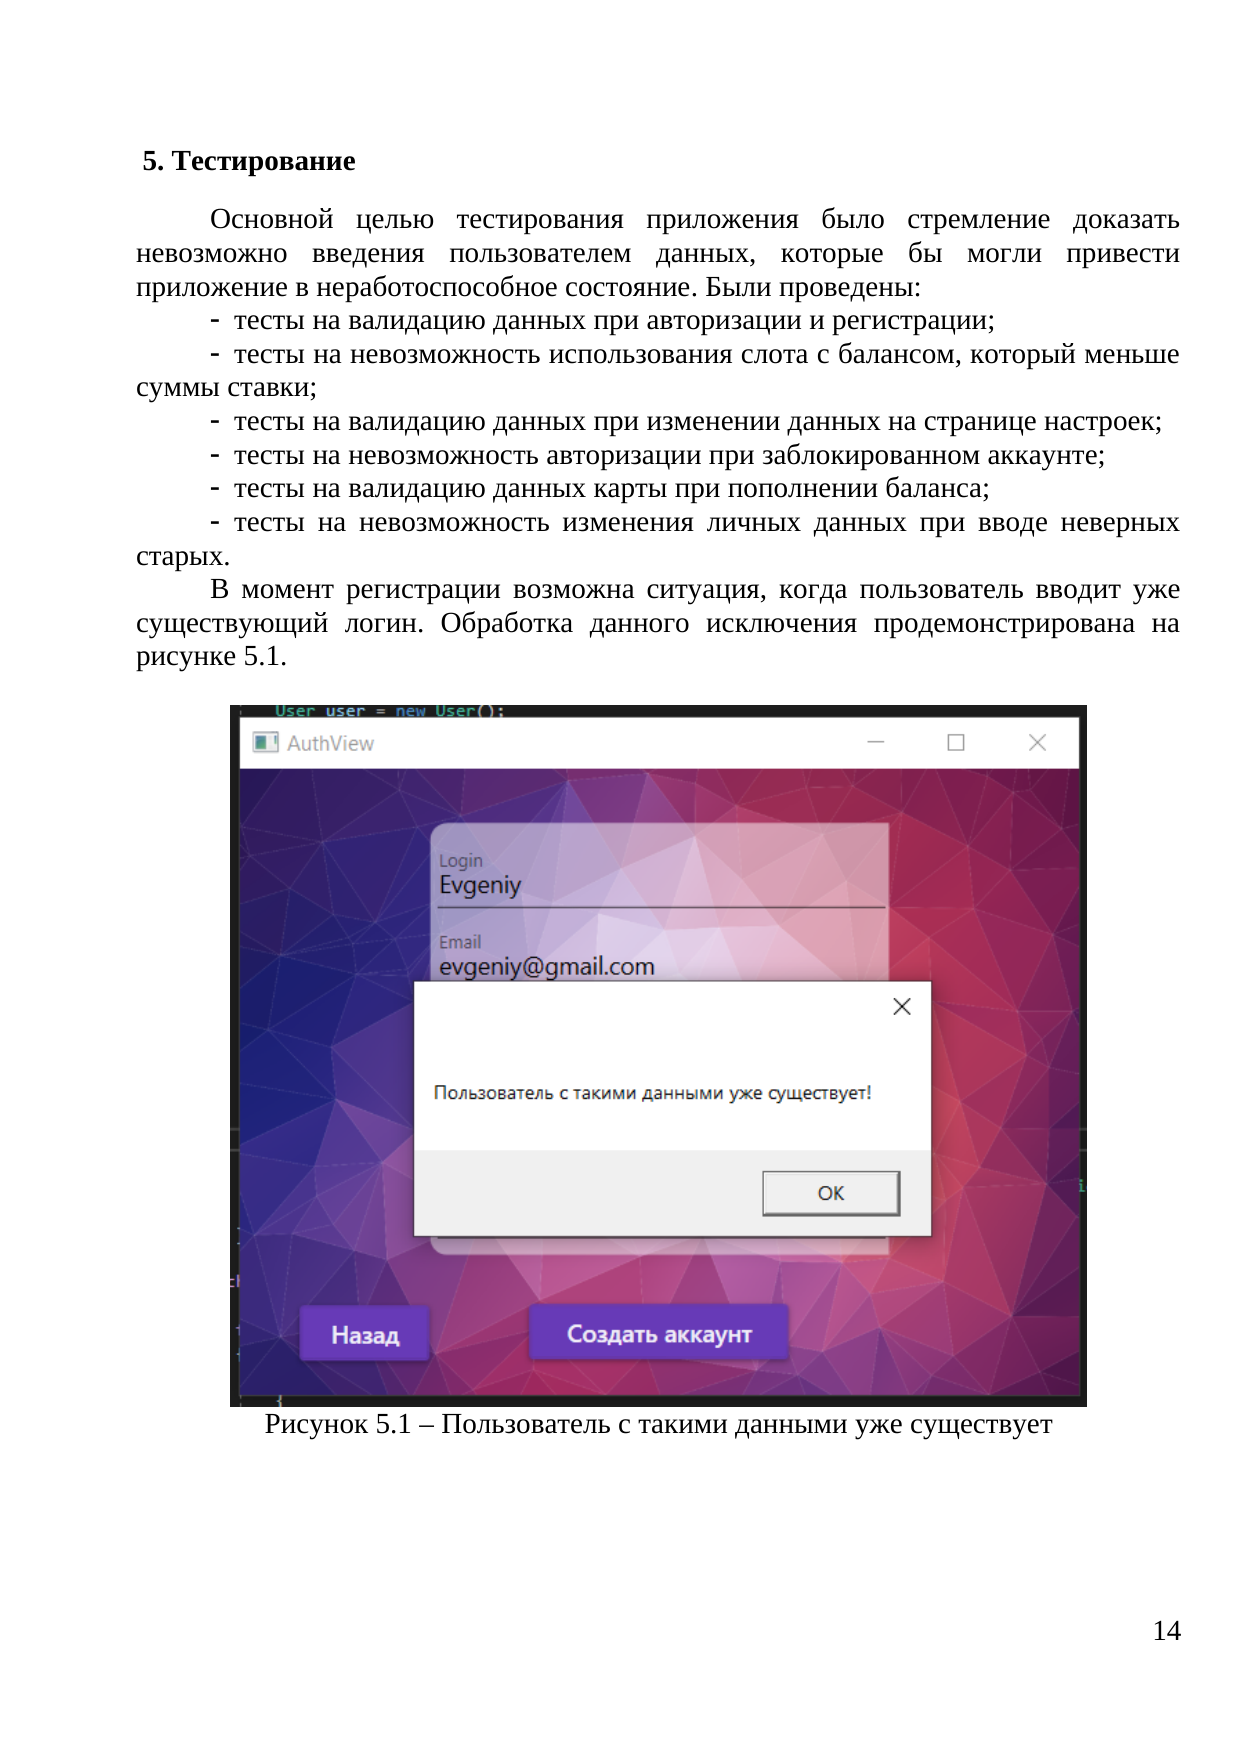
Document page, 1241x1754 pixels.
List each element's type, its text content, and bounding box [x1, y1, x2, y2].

text Рисунок 5.1 – Пользователь с такими данными уже существует [136, 1407, 1181, 1440]
list тесты на валидацию данных при авторизации и регистрации; [136, 302, 1181, 336]
text Основной целью тестирования приложения было стремление доказать невозможно введения пользователем данных, которые бы могли привести приложение в неработоспособное состояние. Были проведены: [136, 202, 1181, 302]
list тесты на валидацию данных при изменении данных на странице настроек; [136, 403, 1181, 437]
list тесты на невозможность авторизации при заблокированном аккаунте; [136, 437, 1181, 470]
list тесты на валидацию данных карты при пополнении баланса; [136, 470, 1181, 504]
list тесты на невозможность изменения личных данных при вводе неверных старых. [136, 504, 1181, 571]
subtitle Тестирование [136, 143, 1181, 177]
list тесты на невозможность использования слота с балансом, который меньше суммы ставки; [136, 336, 1181, 403]
text В момент регистрации возможна ситуация, когда пользователь вводит уже существующий логин. Обработка данного исключения продемонстрирована на рисунке 5.1. [136, 571, 1181, 672]
picture [230, 705, 1087, 1407]
